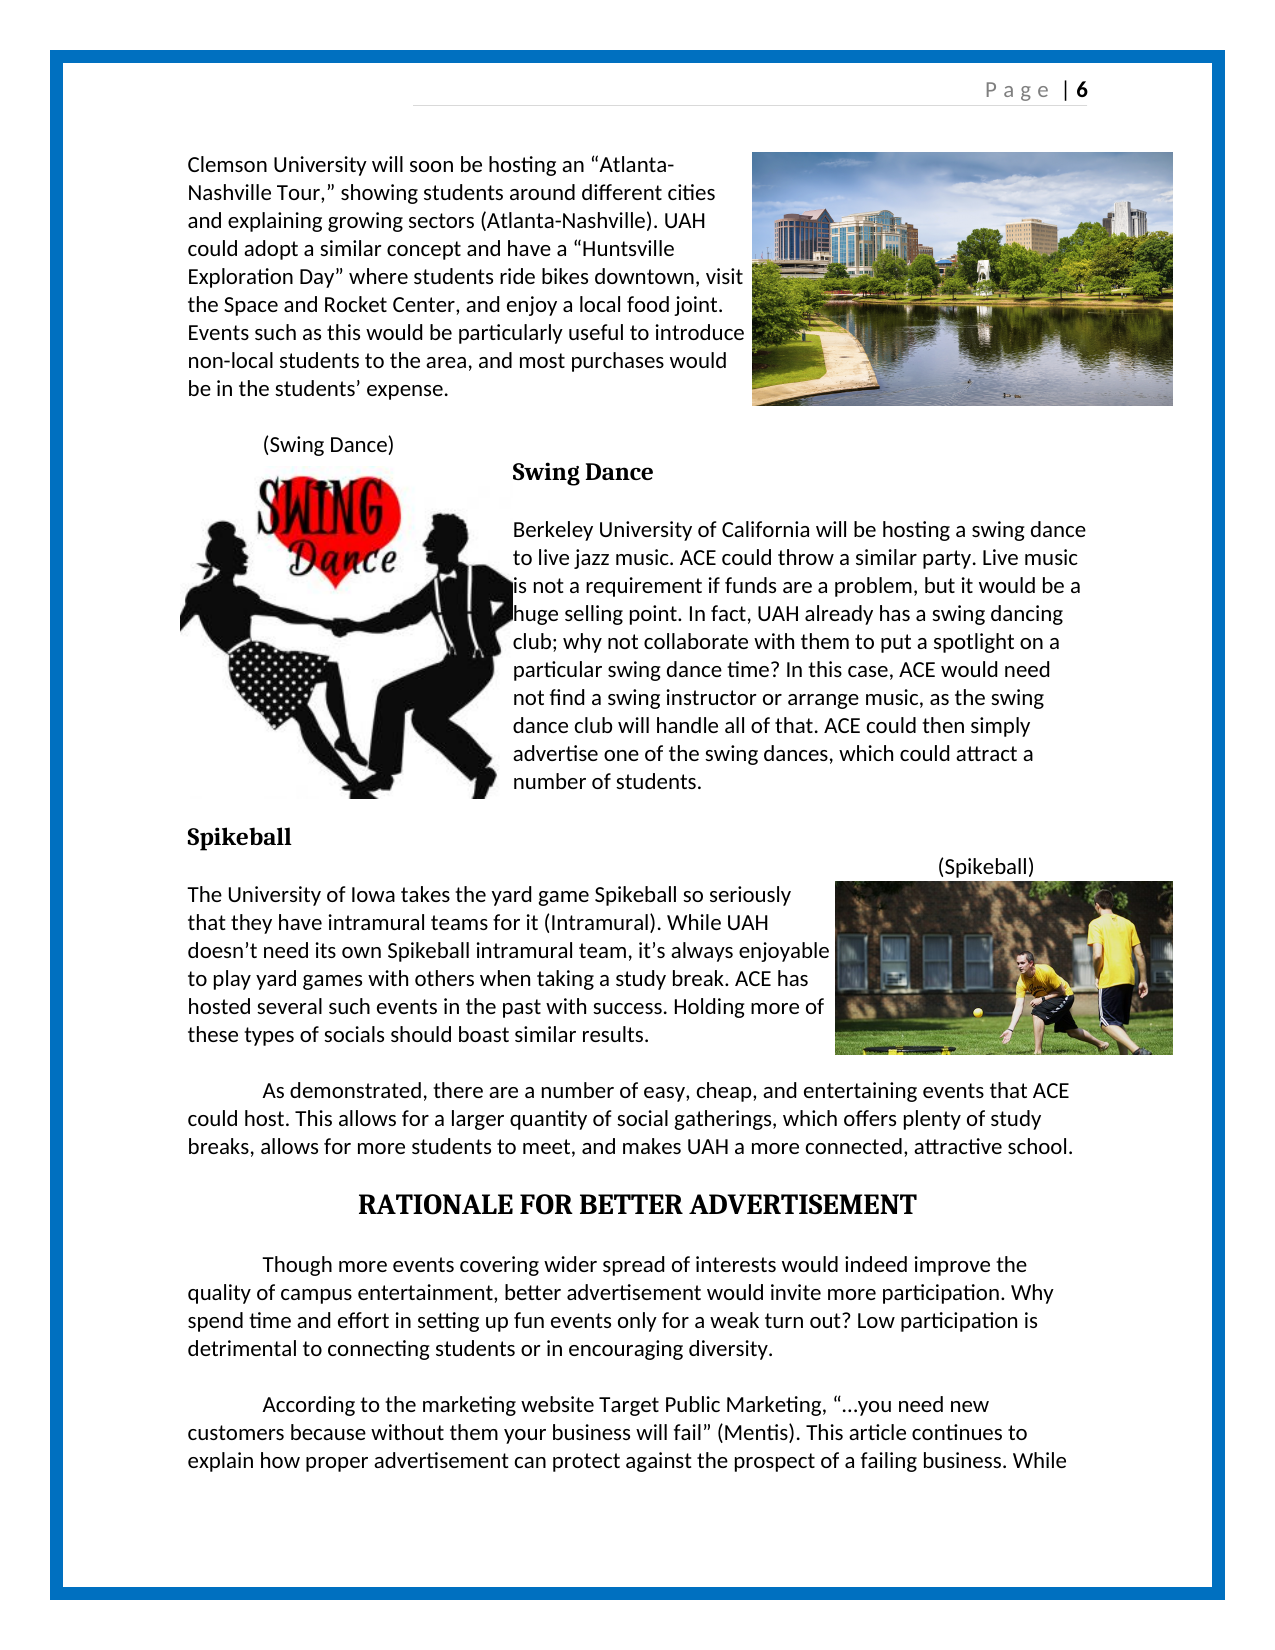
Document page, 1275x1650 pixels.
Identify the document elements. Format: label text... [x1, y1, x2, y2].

picture [180, 466, 513, 799]
picture [752, 152, 1173, 406]
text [187, 1390, 1087, 1474]
subtitle Swing Dance [187, 458, 1087, 487]
subtitle Spikeball [187, 823, 1087, 852]
text Though more events covering wider spread of interests would indeed improve the quality of campus entertainment, better advertisement would invite more participation. Why spend time and effort in setting up fun events only for a weak turn out? Low participation is detrimental to connecting students or in encouraging diversity. [187, 1250, 1087, 1362]
text (Spikeball) [937, 852, 1087, 880]
text Clemson University will soon be hosting an “Atlanta-Nashville Tour,” showing students around different cities and explaining growing sectors (Atlanta-Nashville). UAH could adopt a similar concept and have a “Huntsville Exploration Day” where students ride bikes downtown, visit the Space and Rocket Center, and enjoy a local food joint. Events such as this would be particularly useful to introduce non-local students to the area, and most purchases would be in the students’ expense. [187, 150, 1087, 402]
subtitle RATIONALE FOR BETTER ADVERTISEMENT [187, 1188, 1087, 1222]
text The University of Iowa takes the yard game Spikeball so seriously that they have intramural teams for it (Intramural). While UAH doesn’t need its own Spikeball intramural team, it’s always enjoyable to play yard games with others when taking a study break. ACE has hosted several such events in the past with success. Holding more of these types of socials should boast similar results. [187, 880, 1087, 1048]
text As demonstrated, there are a number of easy, cheap, and entertaining events that ACE could host. This allows for a larger quantity of social gatherings, which offers plenty of study breaks, allows for more students to meet, and makes UAH a more connected, attractive school. [187, 1076, 1087, 1160]
text (Swing Dance) [187, 430, 1087, 458]
picture [835, 881, 1173, 1055]
